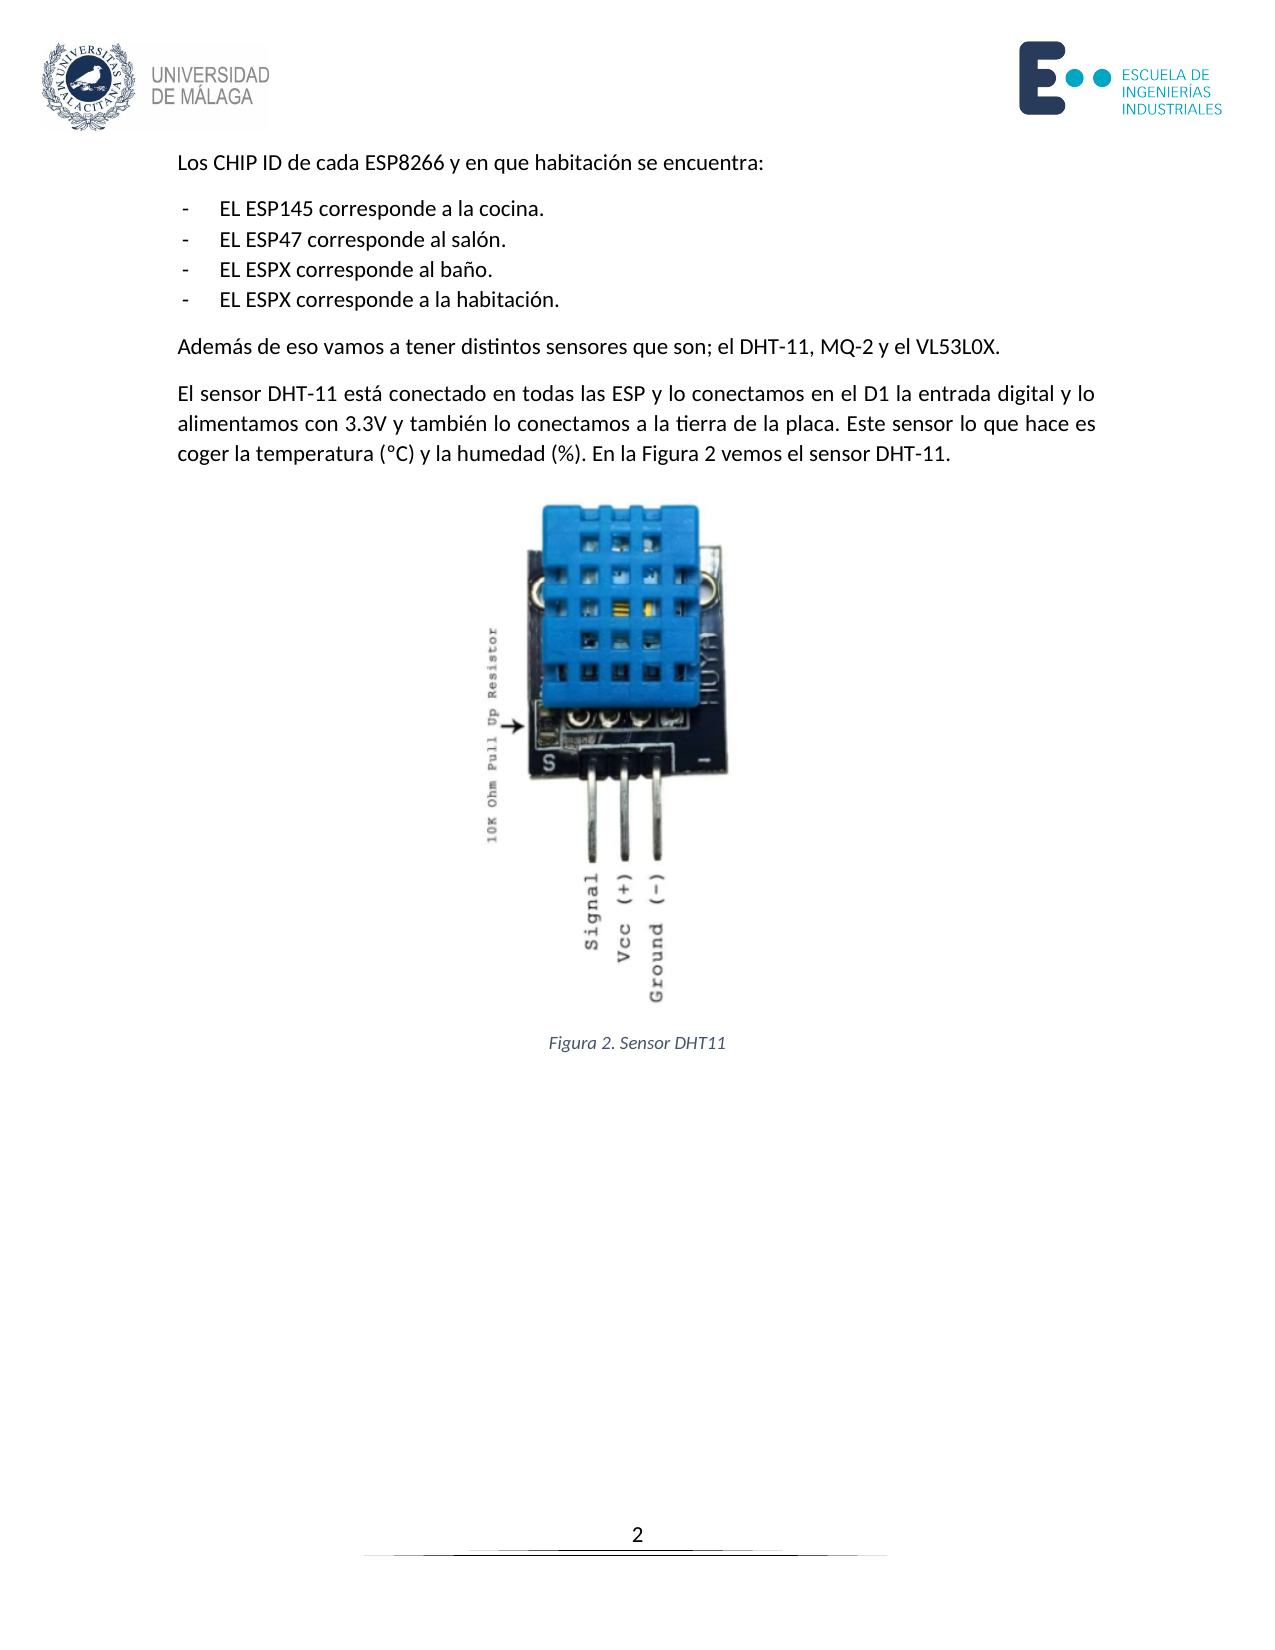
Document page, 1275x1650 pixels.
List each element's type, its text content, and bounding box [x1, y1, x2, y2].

picture [999, 21, 1242, 135]
text El sensor DHT-11 está conectado en todas las ESP y lo conectamos en el D1 la entrada digital y lo alimentamos con 3.3V y también lo conectamos a la tierra de la placa. Este sensor lo que hace es coger la temperatura (ºC) y la humedad (%). En la Figura 2 vemos el sensor DHT-11. [177, 379, 1098, 467]
picture [442, 473, 834, 1022]
text Los CHIP ID de cada ESP8266 y en que habitación se encuentra: [177, 148, 1098, 176]
list EL ESPX corresponde a la habitación. [182, 285, 1098, 313]
picture [41, 43, 269, 131]
text Además de eso vamos a tener distintos sensores que son; el DHT-11, MQ-2 y el VL53L0X. [177, 332, 1098, 360]
list EL ESP145 corresponde a la cocina. [182, 194, 1098, 222]
list EL ESPX corresponde al baño. [182, 255, 1098, 283]
list EL ESP47 corresponde al salón. [182, 225, 1098, 253]
